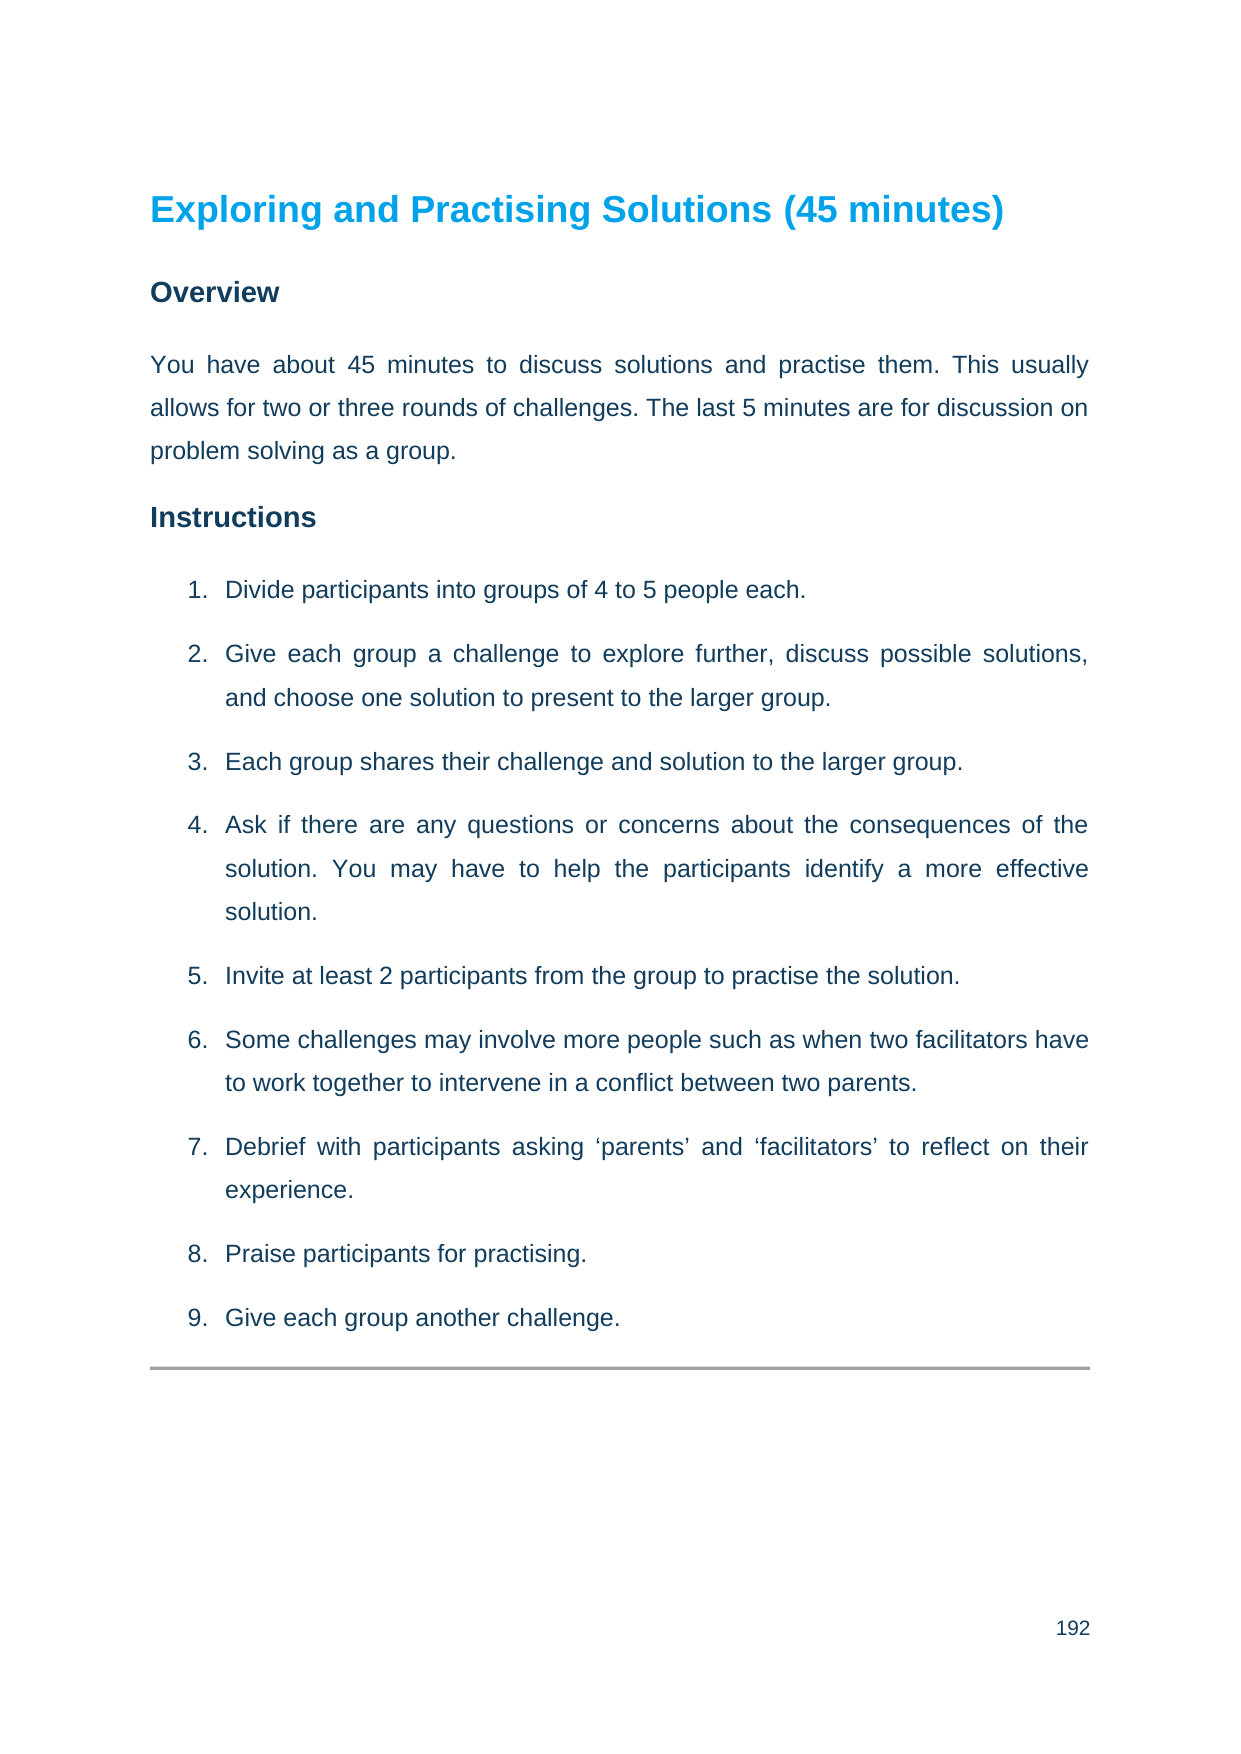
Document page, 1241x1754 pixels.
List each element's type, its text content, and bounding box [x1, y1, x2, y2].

subtitle Instructions [150, 500, 1090, 534]
list Debrief with participants asking ‘parents’ and ‘facilitators’ to reflect on their experience. [187, 1132, 1090, 1203]
list Praise participants for practising. [187, 1239, 1090, 1267]
list Each group shares their challenge and solution to the larger group. [187, 746, 1090, 775]
list Invite at least 2 participants from the group to practise the solution. [187, 961, 1090, 989]
list Give each group a challenge to explore further, discuss possible solutions, and choose one solution to present to the larger group. [187, 639, 1090, 711]
text You have about 45 minutes to discuss solutions and practise them. This usually allows for two or three rounds of challenges. The last 5 minutes are for discussion on problem solving as a group. [150, 350, 1090, 465]
subtitle Overview [150, 274, 1090, 308]
list Divide participants into groups of 4 to 5 people each. [187, 575, 1090, 604]
subtitle Exploring and Practising Solutions (45 minutes) [150, 187, 1090, 231]
list Ask if there are any questions or concerns about the consequences of the solution. You may have to help the participants identify a more effective solution. [187, 810, 1090, 925]
list Some challenges may involve more people such as when two facilitators have to work together to intervene in a conflict between two parents. [187, 1024, 1090, 1096]
list Give each group another challenge. [187, 1303, 1090, 1331]
